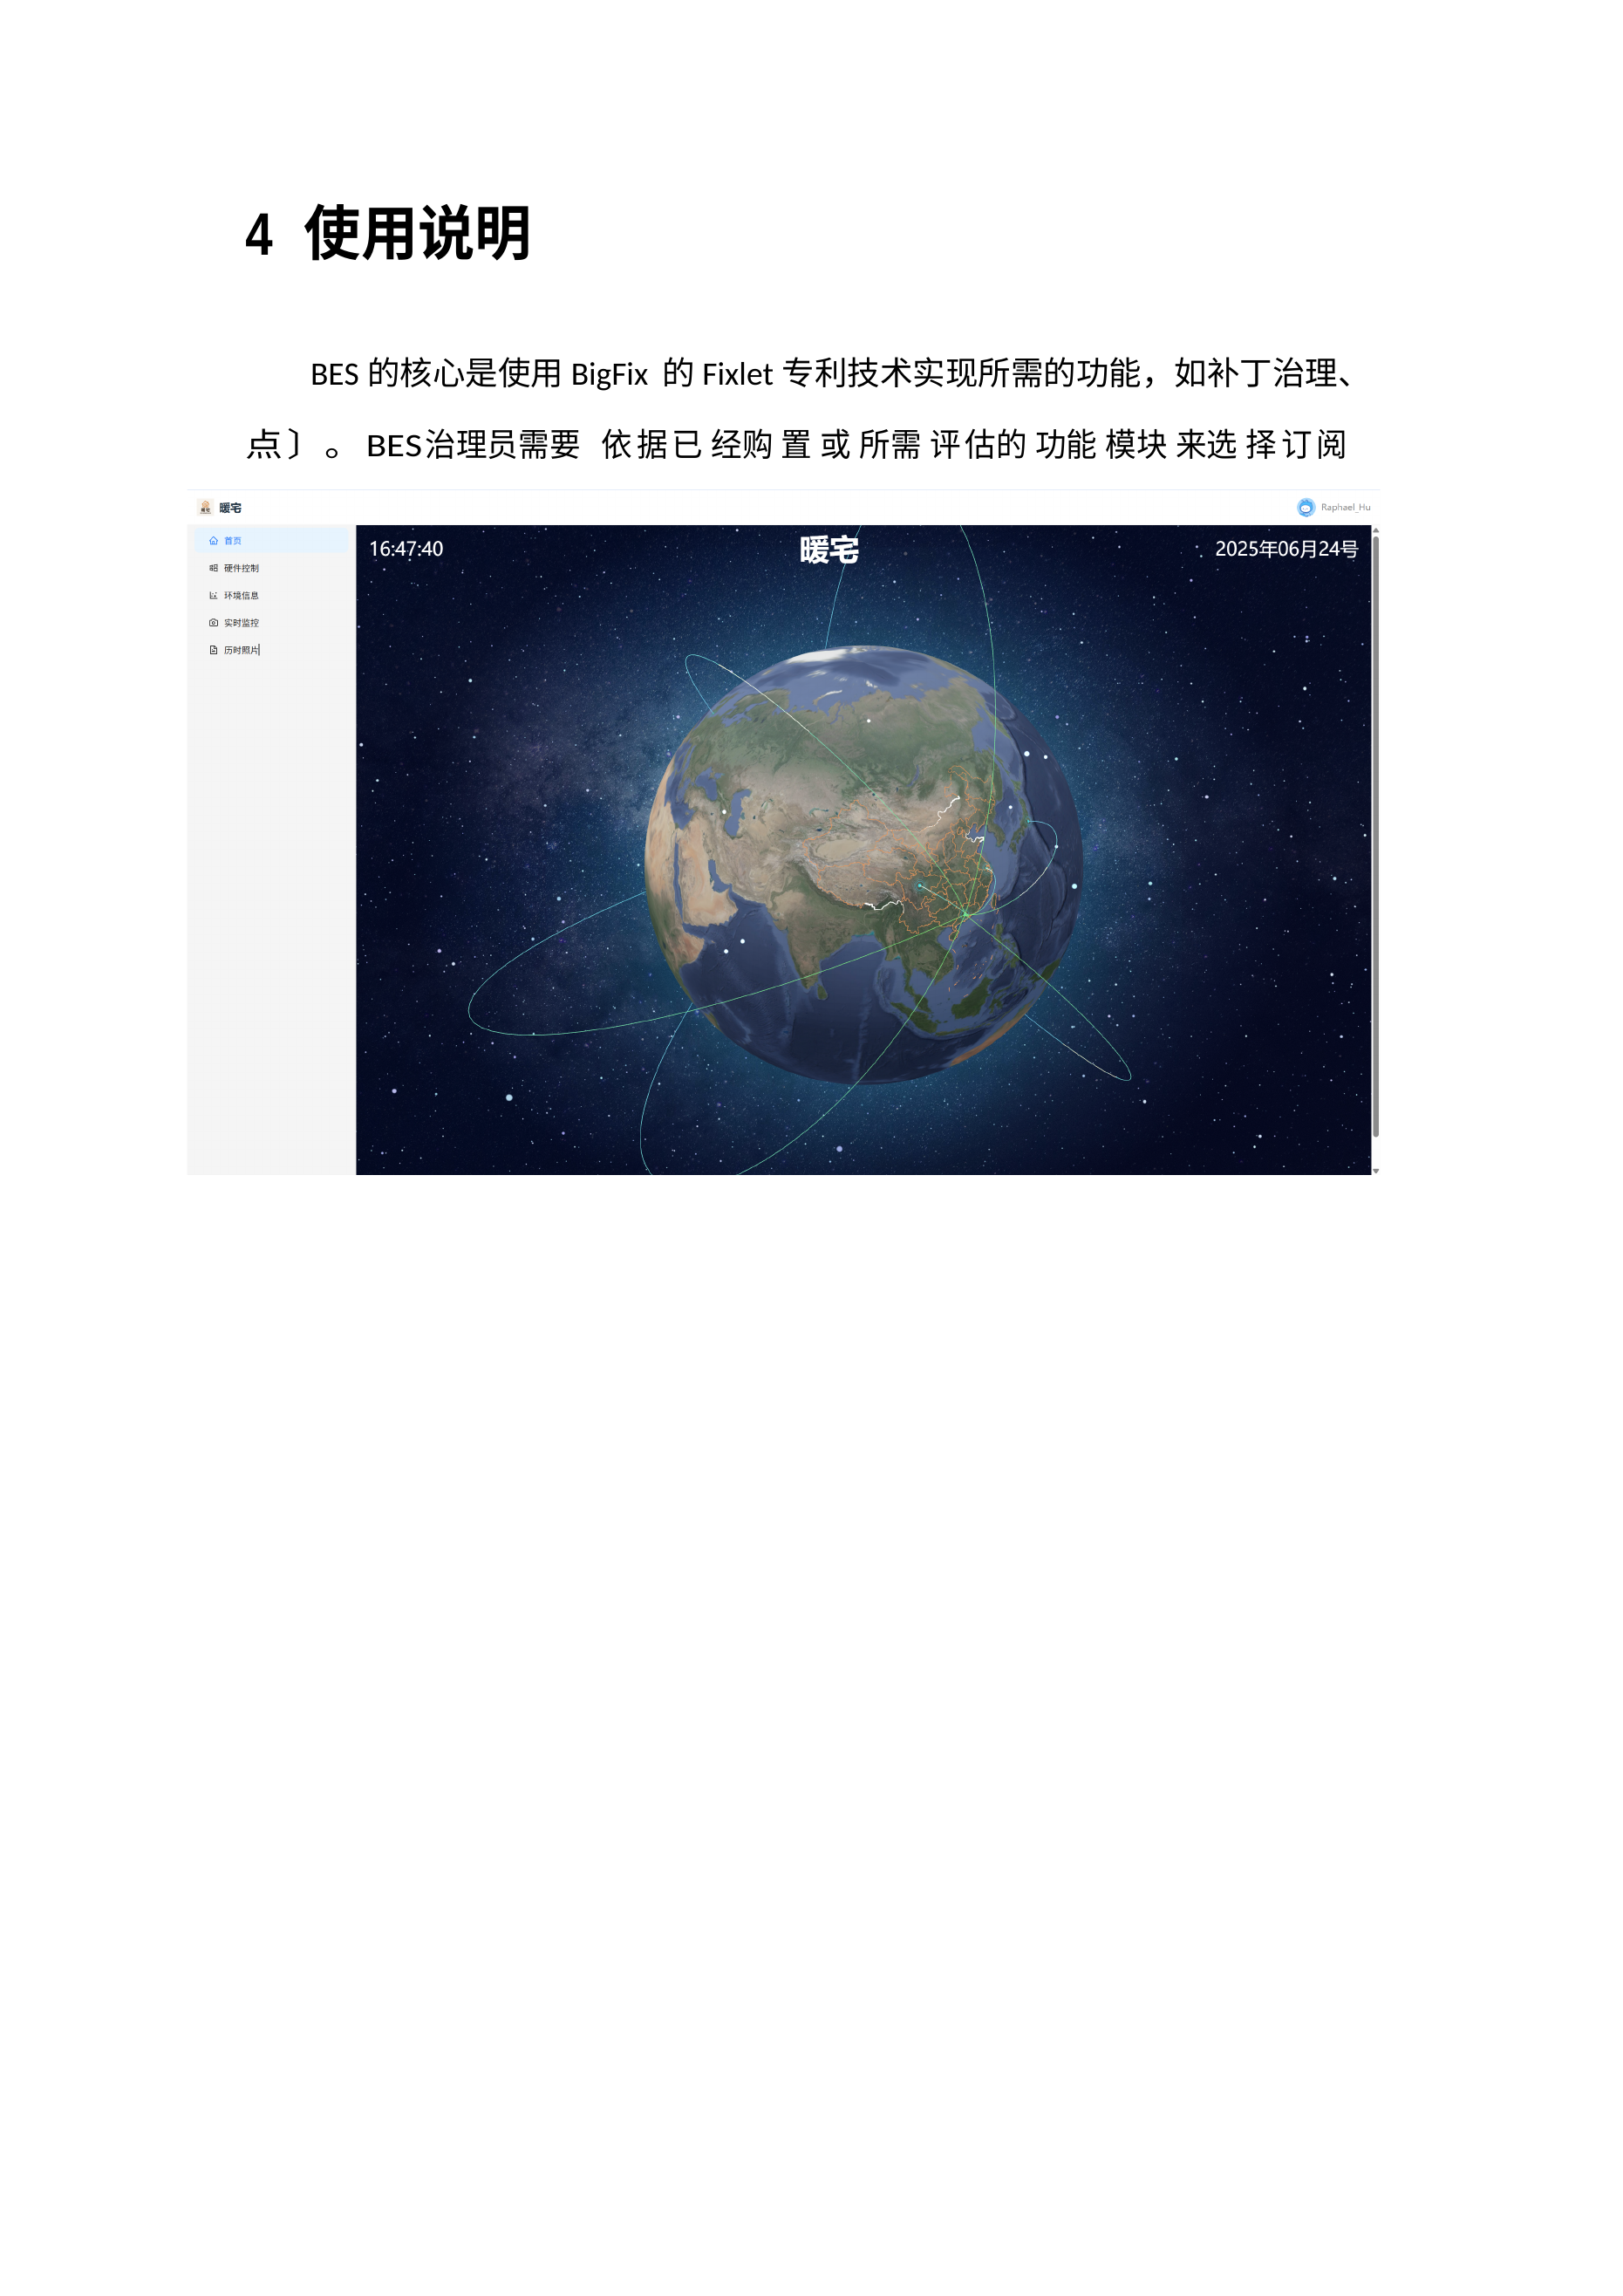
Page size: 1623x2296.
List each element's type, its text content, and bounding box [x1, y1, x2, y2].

text BES 的核心是使用 BigFix 的 Fixlet 专利技术实现所需的功能，如补丁治理、点〕。BES 治理员需要 依据已经购置或所需评估的功能模块来选择订阅 [245, 347, 1395, 466]
picture [187, 489, 1381, 1175]
list 使用说明 [245, 185, 1622, 272]
